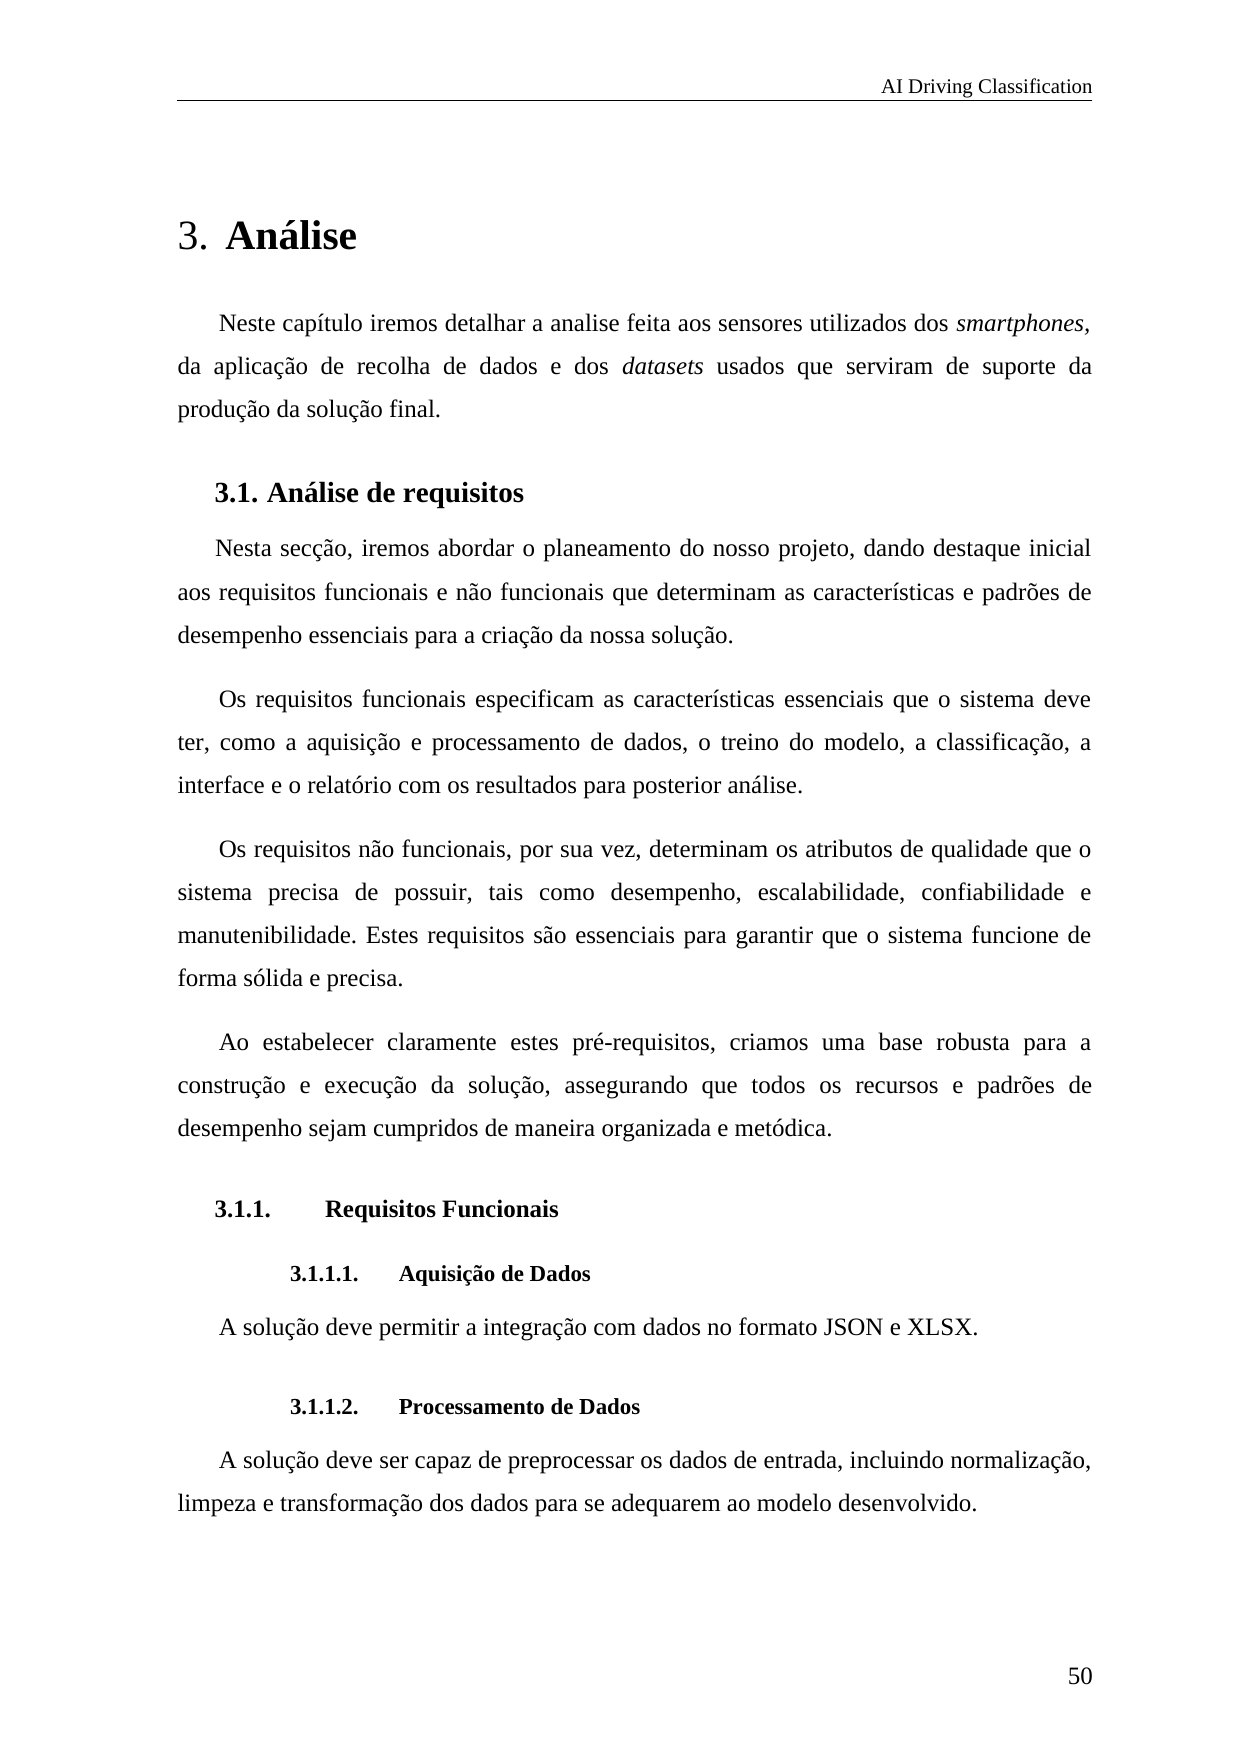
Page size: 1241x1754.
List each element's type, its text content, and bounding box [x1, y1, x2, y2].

subtitle Aquisição de Dados [290, 1260, 1092, 1287]
subtitle Análise de requisitos [214, 475, 1092, 508]
text A solução deve permitir a integração com dados no formato JSON e XLSX. [177, 1312, 1092, 1341]
text Os requisitos funcionais especificam as características essenciais que o sistema deve ter, como a aquisição e processamento de dados, o treino do modelo, a classificação, a interface e o relatório com os resultados para posterior análise. [177, 684, 1092, 799]
text Nesta secção, iremos abordar o planeamento do nosso projeto, dando destaque inicial aos requisitos funcionais e não funcionais que determinam as características e padrões de desempenho essenciais para a criação da nossa solução. [177, 533, 1092, 648]
subtitle Processamento de Dados [290, 1393, 1092, 1419]
text A solução deve ser capaz de preprocessar os dados de entrada, incluindo normalização, limpeza e transformação dos dados para se adequarem ao modelo desenvolvido. [177, 1445, 1092, 1517]
subtitle Requisitos Funcionais [214, 1194, 1092, 1223]
text Os requisitos não funcionais, por sua vez, determinam os atributos de qualidade que o sistema precisa de possuir, tais como desempenho, escalabilidade, confiabilidade e manutenibilidade. Estes requisitos são essenciais para garantir que o sistema funcione de forma sólida e precisa. [177, 834, 1092, 992]
subtitle Análise [177, 210, 1092, 258]
text Ao estabelecer claramente estes pré-requisitos, criamos uma base robusta para a construção e execução da solução, assegurando que todos os recursos e padrões de desempenho sejam cumpridos de maneira organizada e metódica. [177, 1027, 1092, 1142]
text Neste capítulo iremos detalhar a analise feita aos sensores utilizados dos smartphones, da aplicação de recolha de dados e dos datasets usados que serviram de suporte da produção da solução final. [177, 308, 1092, 423]
